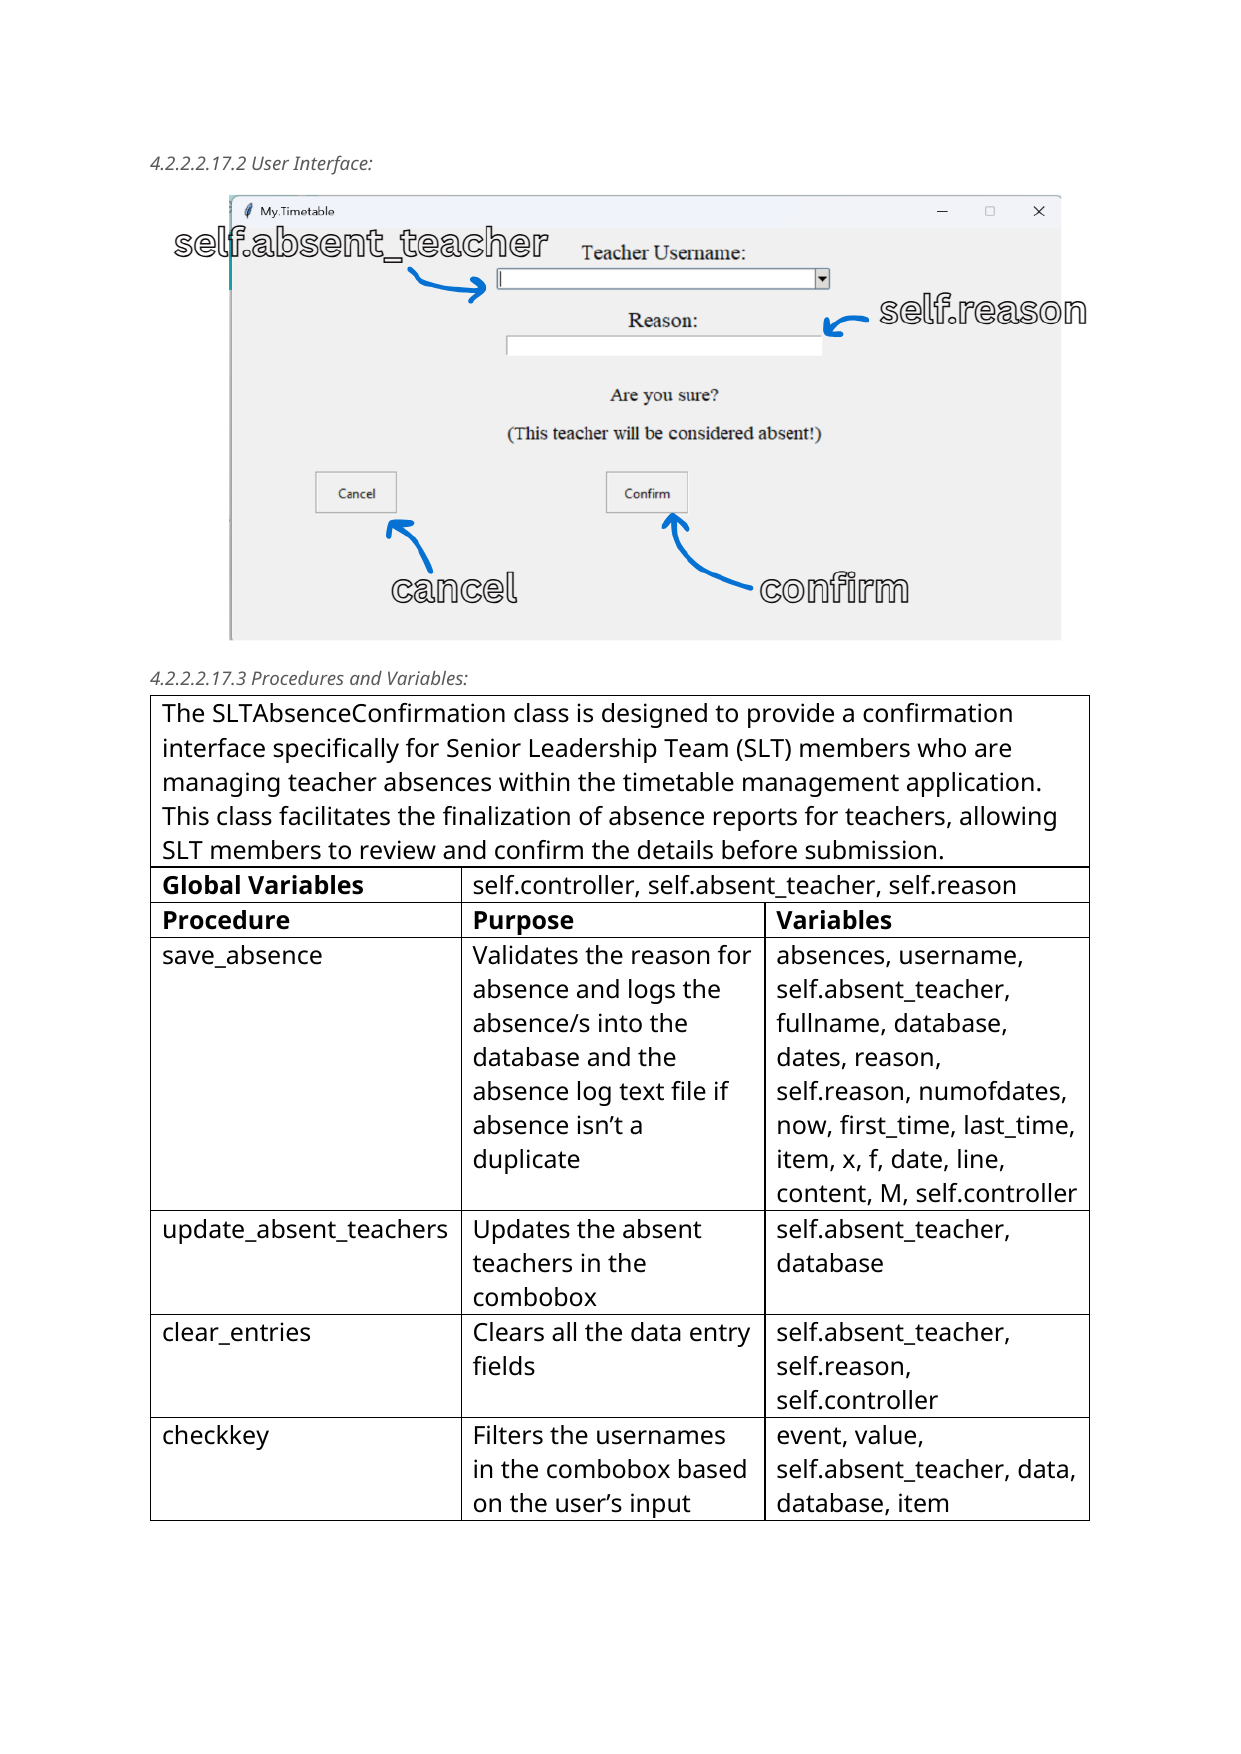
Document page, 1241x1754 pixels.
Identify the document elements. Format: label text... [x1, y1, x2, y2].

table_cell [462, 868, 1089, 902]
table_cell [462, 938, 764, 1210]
subtitle 4.2.2.2.17.3 Procedures and Variables: [150, 666, 1090, 691]
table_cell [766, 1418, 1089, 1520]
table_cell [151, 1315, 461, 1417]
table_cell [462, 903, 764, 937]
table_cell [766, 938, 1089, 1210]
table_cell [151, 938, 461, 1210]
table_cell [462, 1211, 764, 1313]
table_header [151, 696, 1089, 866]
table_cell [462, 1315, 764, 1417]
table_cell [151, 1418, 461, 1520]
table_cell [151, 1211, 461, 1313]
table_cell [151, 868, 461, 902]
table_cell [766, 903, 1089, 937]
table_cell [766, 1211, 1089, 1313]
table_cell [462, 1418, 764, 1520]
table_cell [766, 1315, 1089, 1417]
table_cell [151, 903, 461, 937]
subtitle 4.2.2.2.17.2 User Interface: [150, 150, 1090, 176]
picture [150, 179, 1091, 644]
